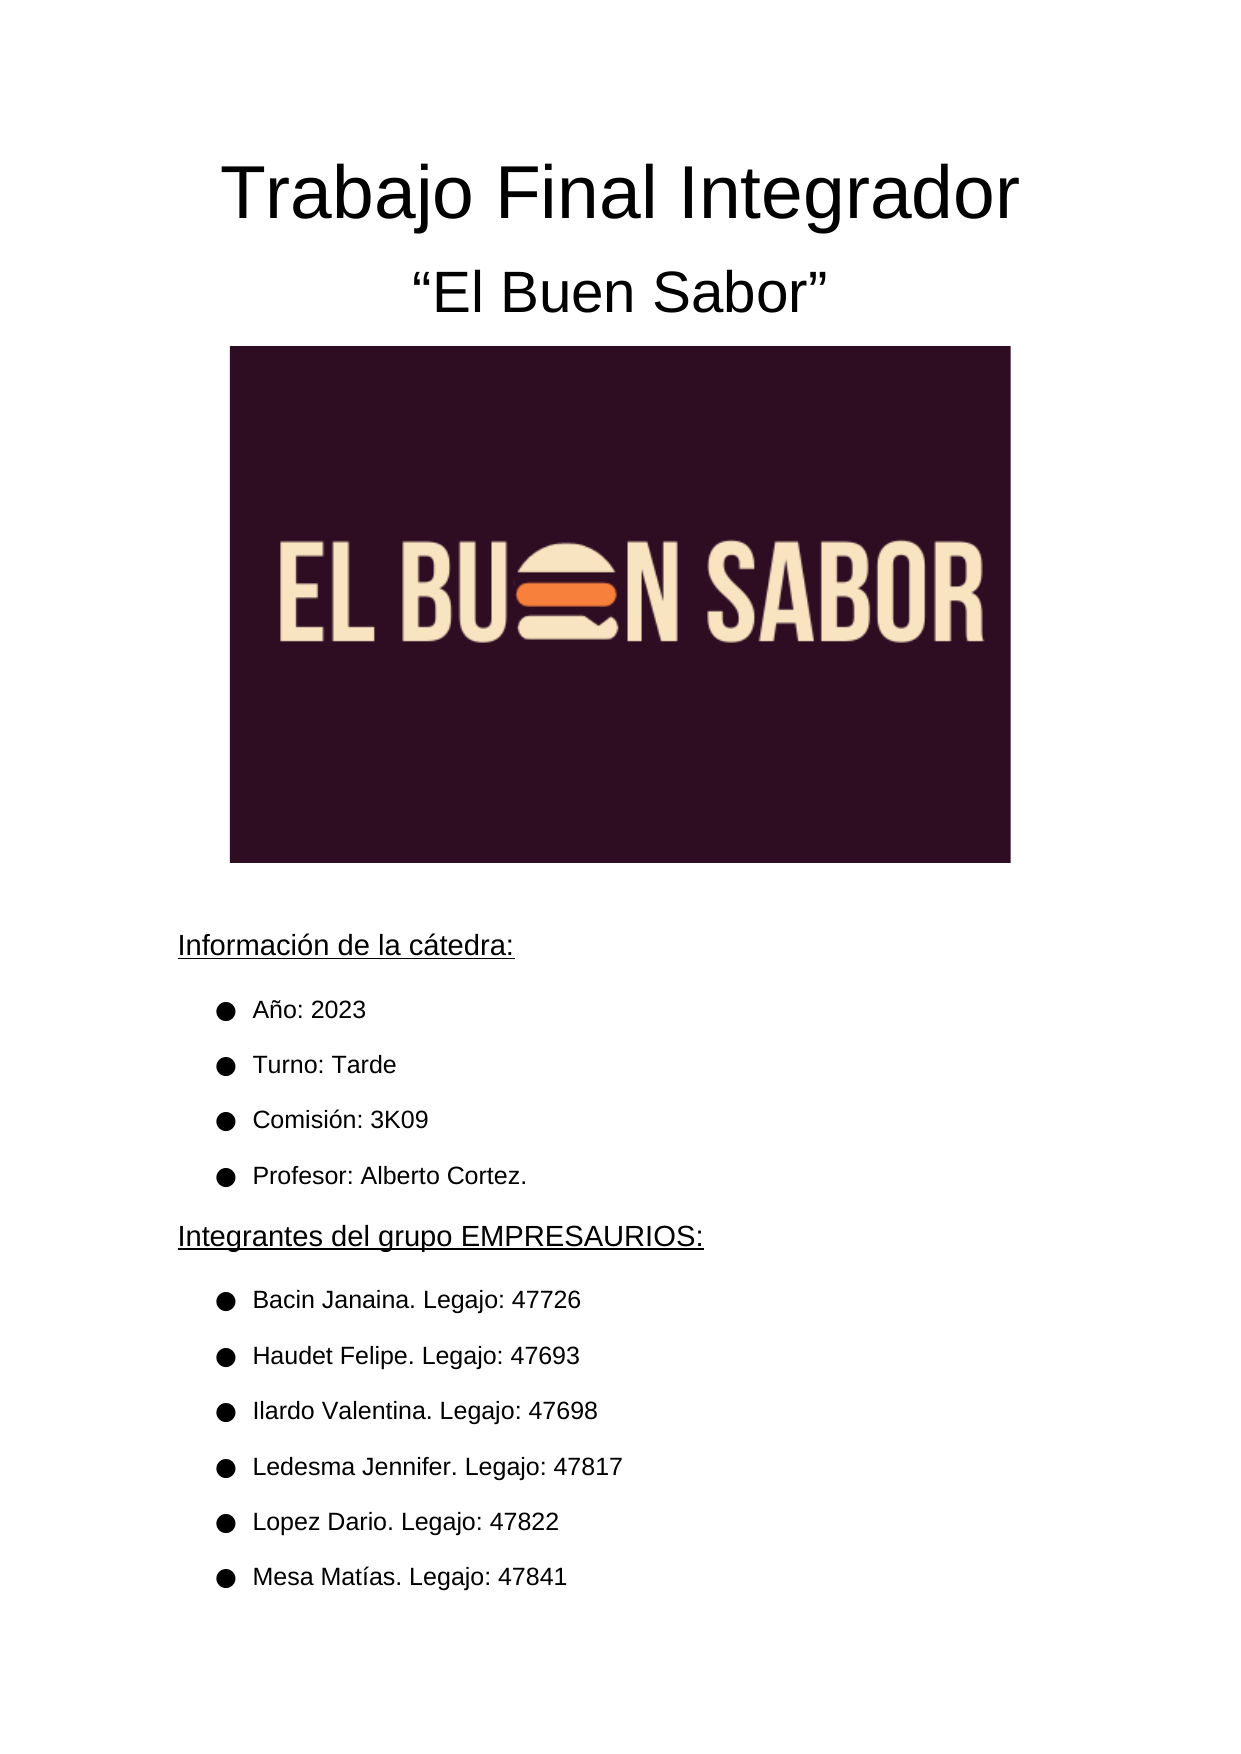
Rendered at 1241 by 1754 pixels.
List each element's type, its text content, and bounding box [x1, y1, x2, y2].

text Información de la cátedra: [177, 928, 1063, 962]
text Trabajo Final Integrador [177, 148, 1063, 234]
list Comisión: 3K09 [215, 1092, 1063, 1143]
list Lopez Dario. Legajo: 47822 [215, 1493, 1063, 1544]
list Profesor: Alberto Cortez. [215, 1147, 1063, 1198]
text “El Buen Sabor” [177, 257, 1063, 324]
picture [229, 346, 1011, 863]
list Mesa Matías. Legajo: 47841 [215, 1548, 1063, 1600]
list Año: 2023 [215, 981, 1063, 1032]
list Ledesma Jennifer. Legajo: 47817 [215, 1438, 1063, 1489]
list Turno: Tarde [215, 1037, 1063, 1088]
list Bacin Janaina. Legajo: 47726 [215, 1272, 1063, 1323]
list Haudet Felipe. Legajo: 47693 [215, 1327, 1063, 1378]
list Ilardo Valentina. Legajo: 47698 [215, 1383, 1063, 1434]
text Integrantes del grupo EMPRESAURIOS: [177, 1219, 1063, 1253]
